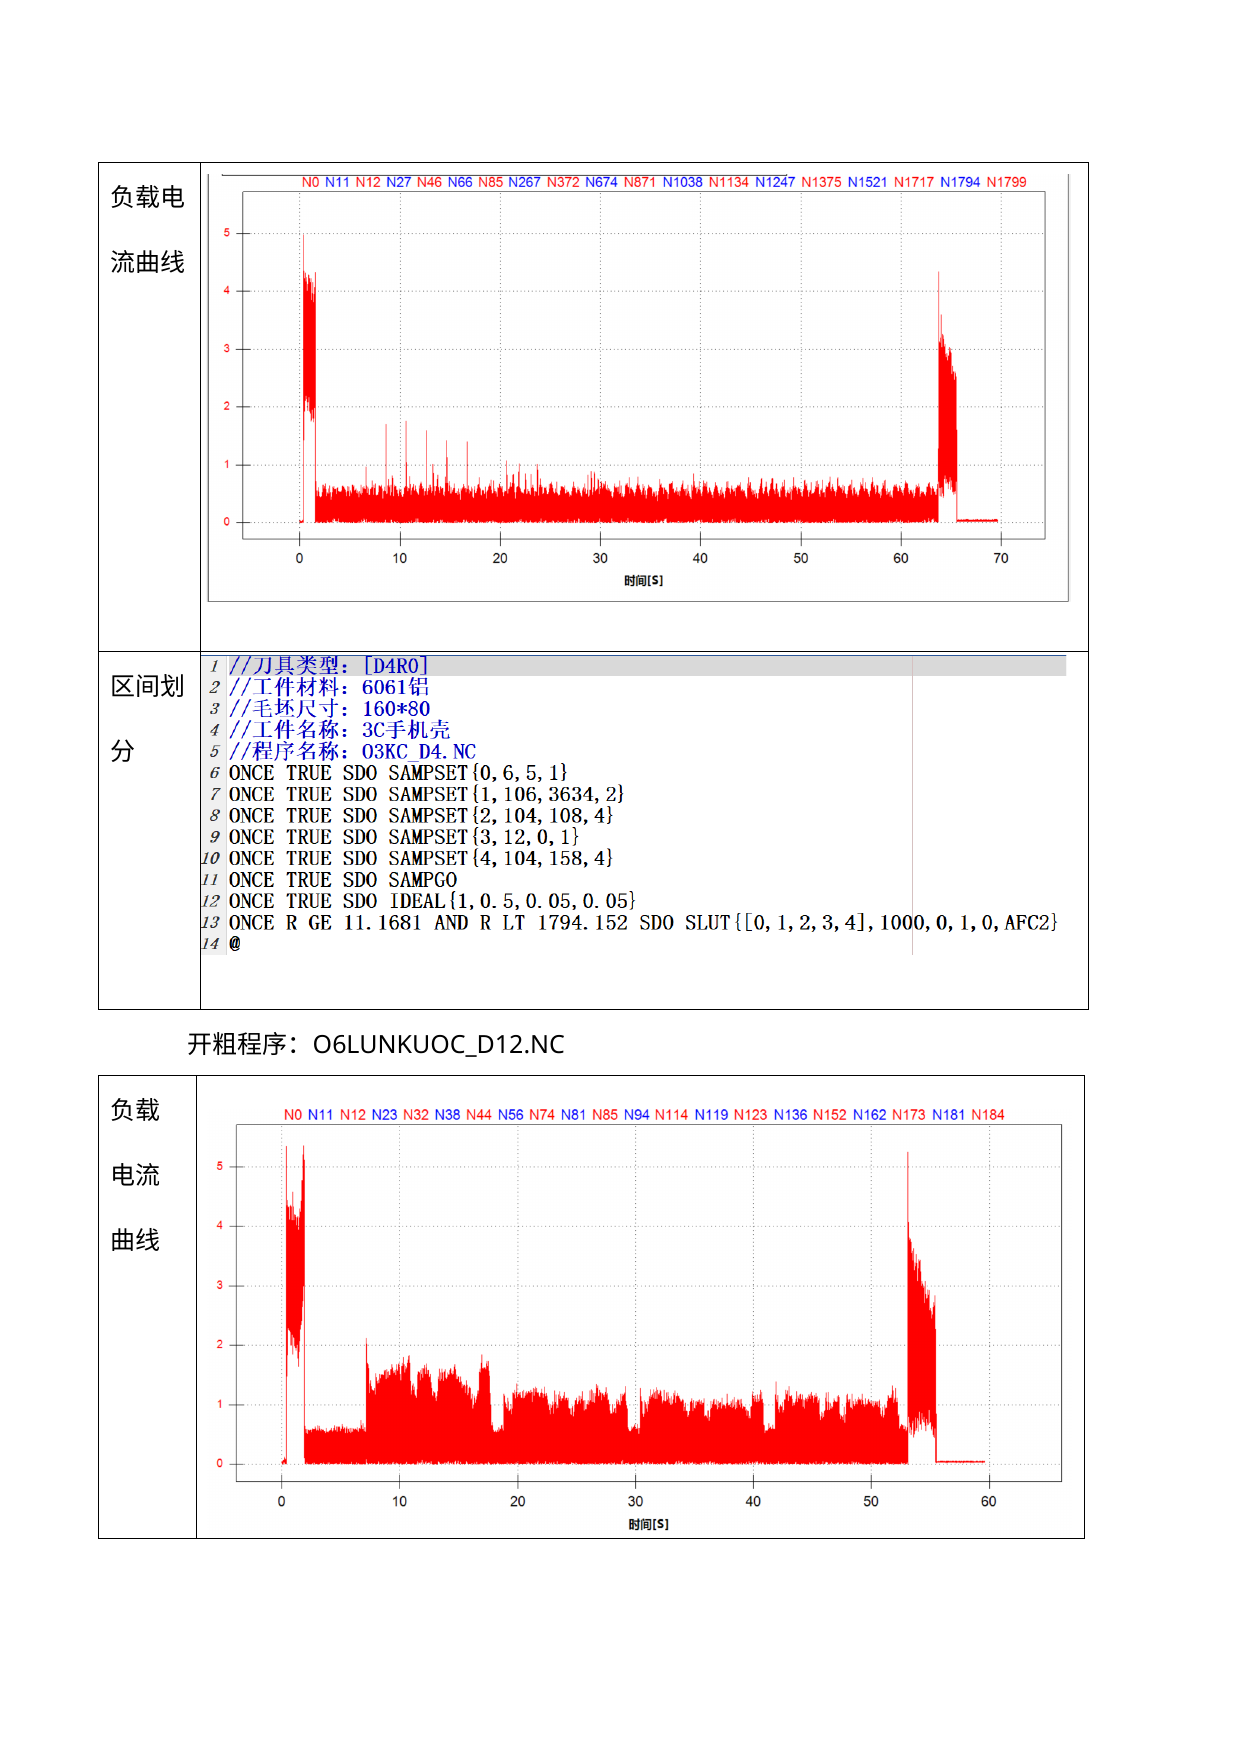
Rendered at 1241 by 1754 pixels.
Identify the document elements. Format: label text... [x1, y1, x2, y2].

table_header [197, 1076, 1084, 1538]
picture [206, 1109, 1073, 1537]
table_header [201, 163, 1088, 651]
picture [206, 174, 1071, 602]
text 开粗程序：O6LUNKUOC_D12.NC [187, 1010, 1053, 1075]
table_header 负载电流曲线 [99, 163, 200, 651]
table_cell [201, 652, 1088, 1009]
picture [201, 655, 1067, 955]
table_cell 区间划分 [99, 652, 200, 1009]
table_header 负载电流曲线 [99, 1076, 196, 1538]
